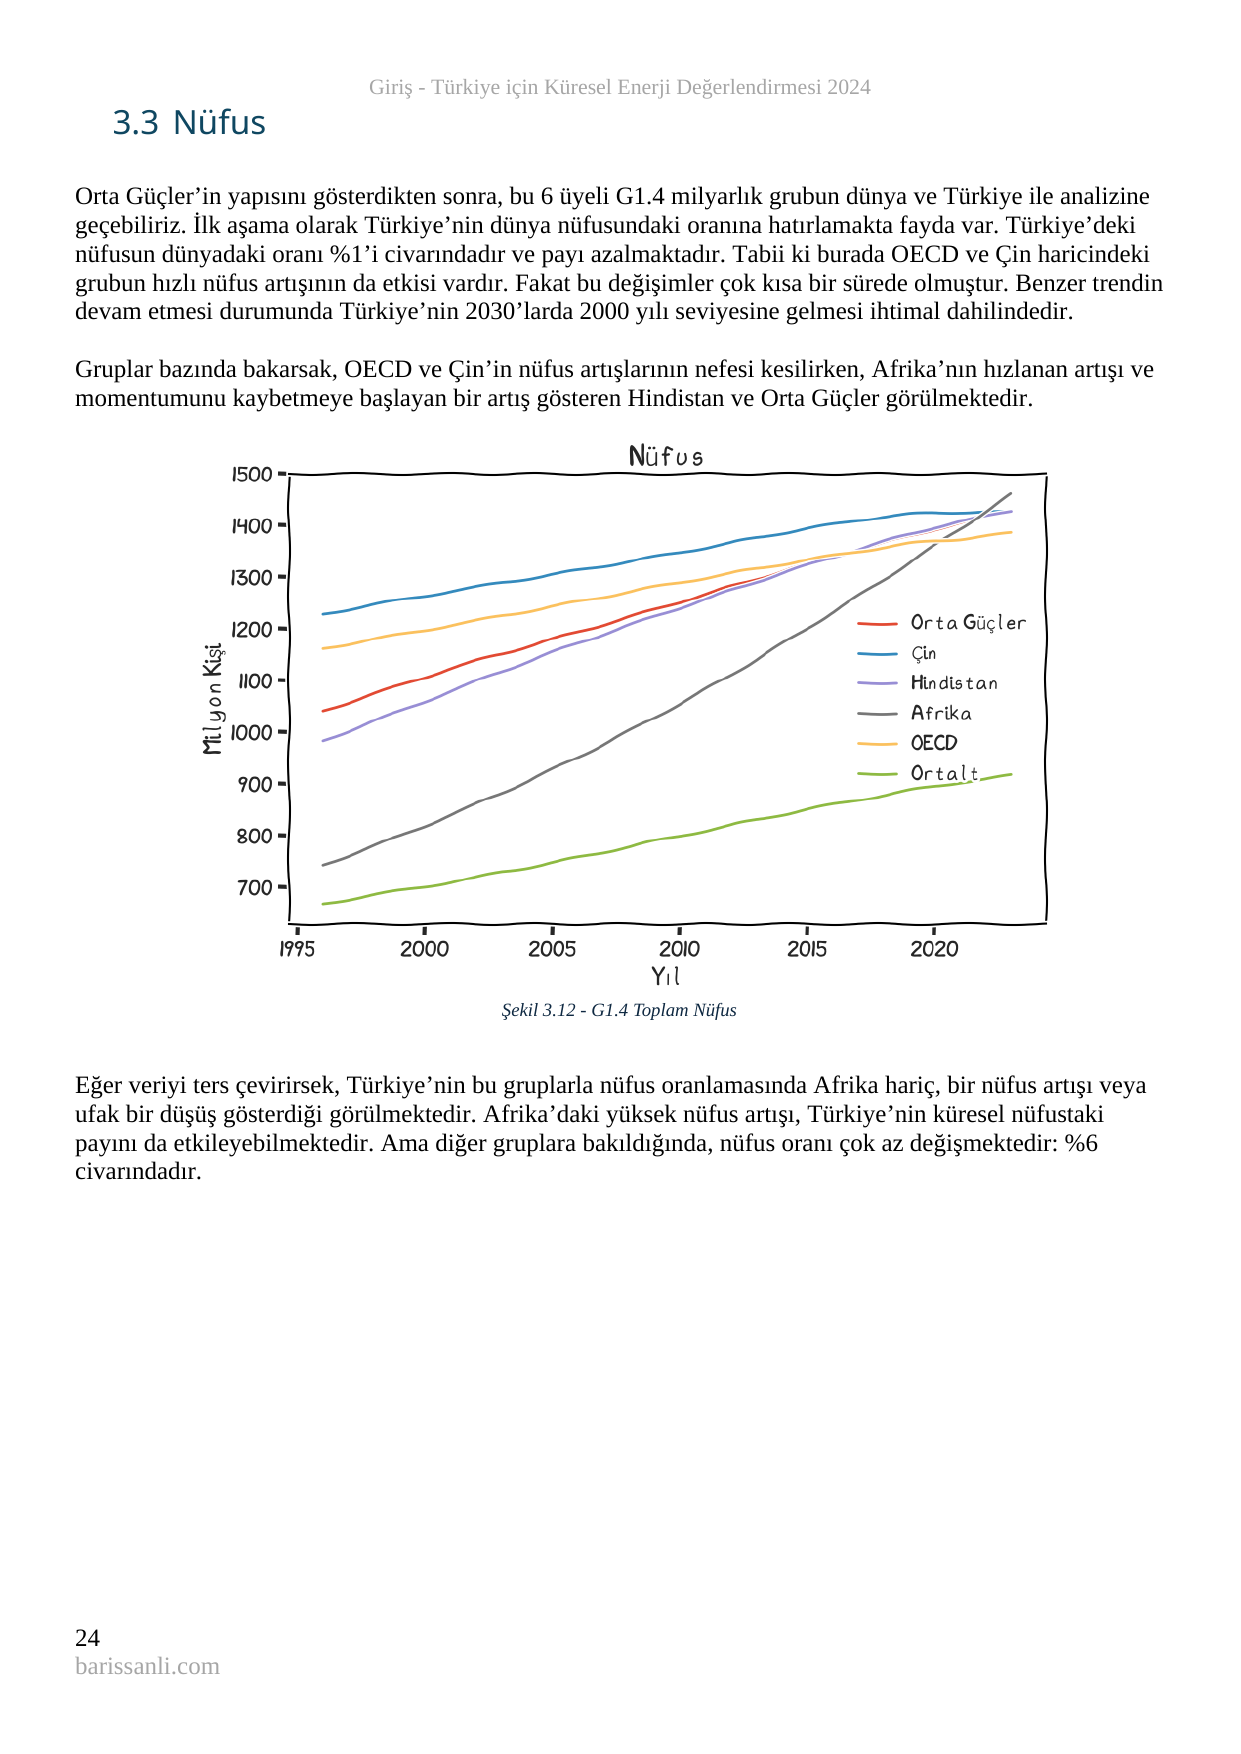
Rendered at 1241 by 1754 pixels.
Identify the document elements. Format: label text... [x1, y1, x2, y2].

text Orta Güçler’in yapısını gösterdikten sonra, bu 6 üyeli G1.4 milyarlık grubun dünya ve Türkiye ile analizine geçebiliriz. İlk aşama olarak Türkiye’nin dünya nüfusundaki oranına hatırlamakta fayda var. Türkiye’deki nüfusun dünyadaki oranı %1’i civarındadır ve payı azalmaktadır. Tabii ki burada OECD ve Çin haricindeki grubun hızlı nüfus artışının da etkisi vardır. Fakat bu değişimler çok kısa bir sürede olmuştur. Benzer trendin devam etmesi durumunda Türkiye’nin 2030’larda 2000 yılı seviyesine gelmesi ihtimal dahilindedir. [75, 181, 1165, 325]
text Eğer veriyi ters çevirirsek, Türkiye’nin bu gruplarla nüfus oranlamasında Afrika hariç, bir nüfus artışı veya ufak bir düşüş gösterdiği görülmektedir. Afrika’daki yüksek nüfus artışı, Türkiye’nin küresel nüfustaki payını da etkileyebilmektedir. Ama diğer gruplara bakıldığında, nüfus oranı çok az değişmektedir: %6 civarındadır. [75, 1070, 1165, 1185]
subtitle Nüfus [112, 99, 1165, 144]
text Gruplar bazında bakarsak, OECD ve Çin’in nüfus artışlarının nefesi kesilirken, Afrika’nın hızlanan artışı ve momentumunu kaybetmeye başlayan bir artış gösteren Hindistan ve Orta Güçler görülmektedir. [75, 354, 1165, 411]
picture [184, 440, 1057, 999]
